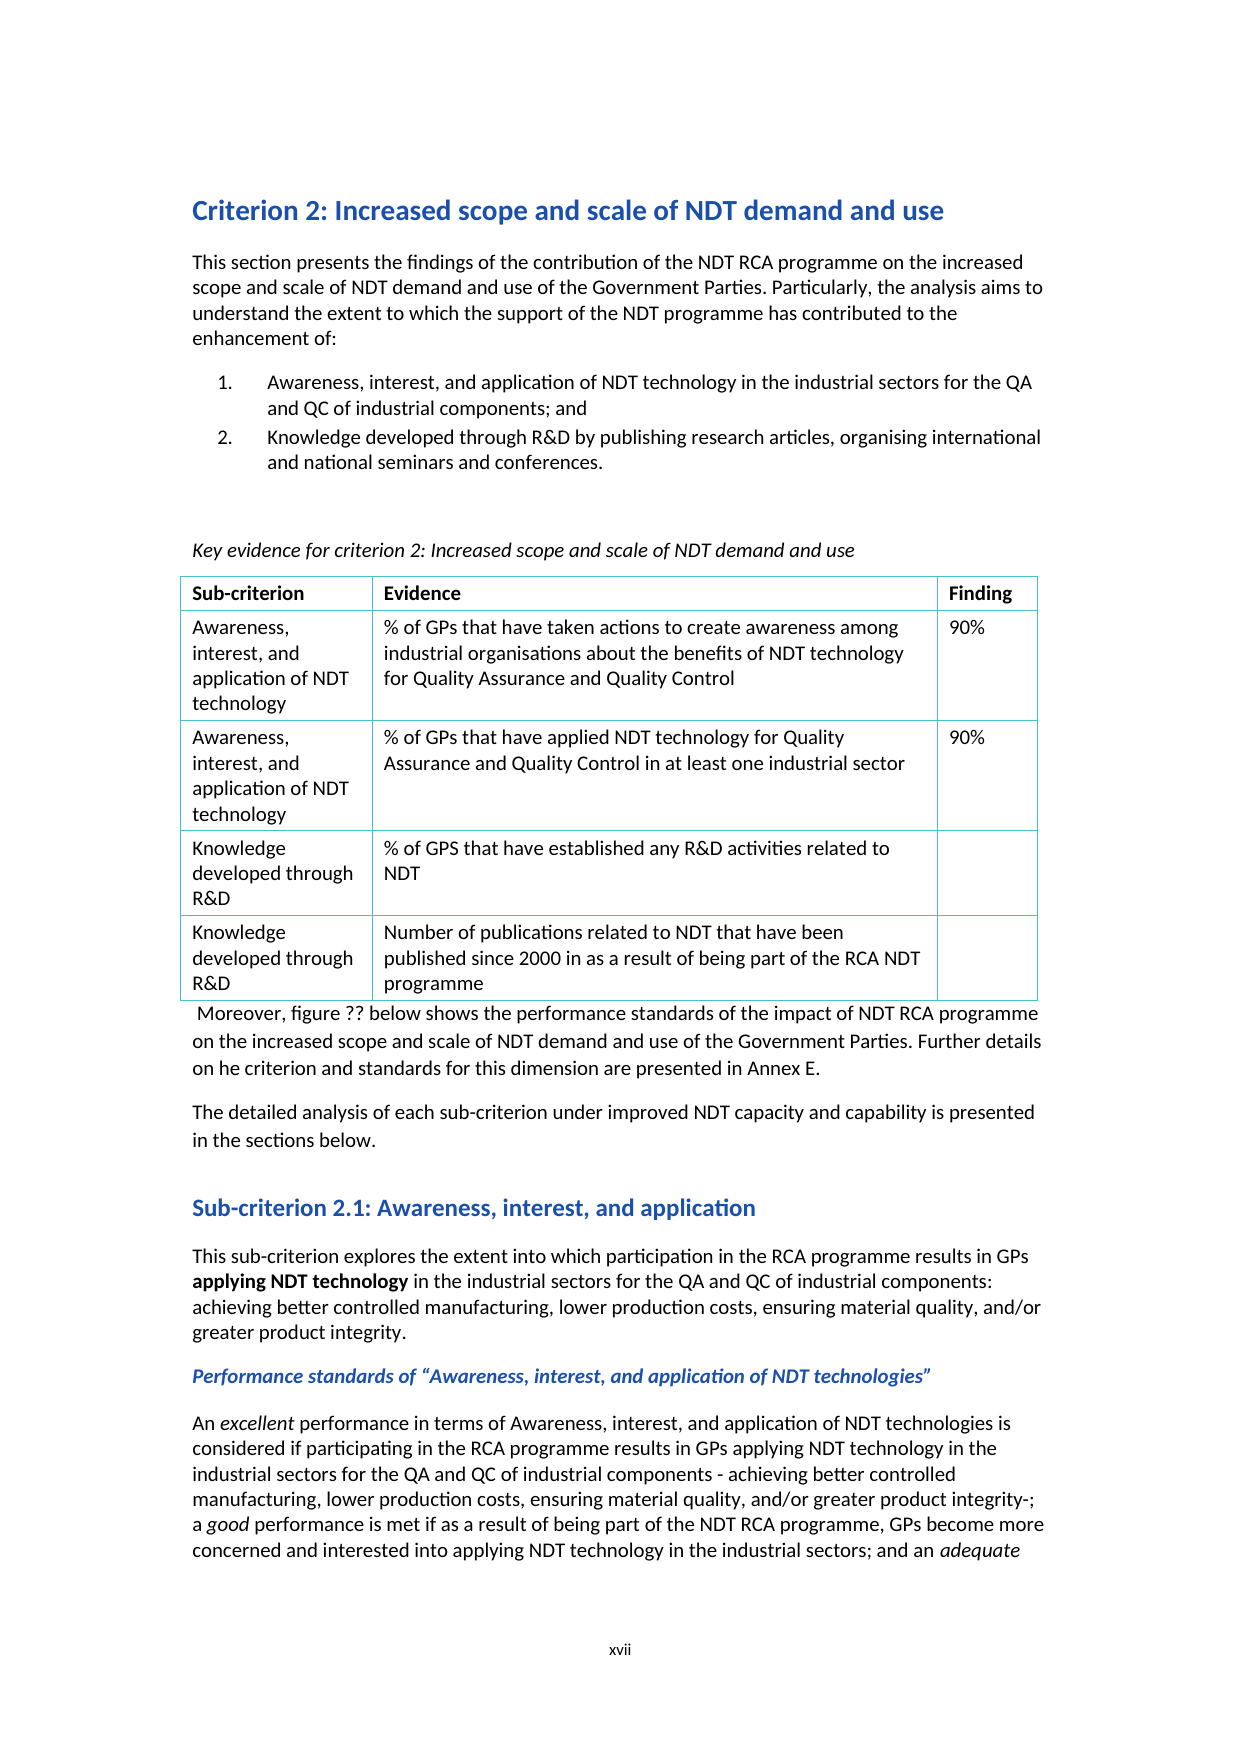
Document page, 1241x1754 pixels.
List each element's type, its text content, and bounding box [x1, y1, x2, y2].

table_cell 90% [938, 611, 1037, 720]
text This section presents the findings of the contribution of the NDT RCA programme on the increased scope and scale of NDT demand and use of the Government Parties. Particularly, the analysis aims to understand the extent to which the support of the NDT programme has contributed to the enhancement of: [192, 249, 1048, 351]
table_cell Knowledge developed through R&D [181, 831, 372, 915]
table_cell Number of publications related to NDT that have been published since 2000 in as a result of being part of the RCA NDT programme [373, 916, 937, 999]
table_cell % of GPs that have taken actions to create awareness among industrial organisations about the benefits of NDT technology for Quality Assurance and Quality Control [373, 611, 937, 720]
table_cell % of GPS that have established any R&D activities related to NDT [373, 831, 937, 915]
table_cell Awareness, interest, and application of NDT technology [181, 611, 372, 720]
table_header Evidence [373, 577, 937, 609]
table_cell % of GPs that have applied NDT technology for Quality Assurance and Quality Control in at least one industrial sector [373, 721, 937, 830]
subtitle Criterion 2: Increased scope and scale of NDT demand and use [192, 192, 1048, 227]
subtitle Performance standards of “Awareness, interest, and application of NDT technologies” [192, 1364, 1048, 1389]
text This sub-criterion explores the extent into which participation in the RCA programme results in GPs applying NDT technology in the industrial sectors for the QA and QC of industrial components: achieving better controlled manufacturing, lower production costs, ensuring material quality, and/or greater product integrity. [192, 1243, 1048, 1345]
table_cell [938, 831, 1037, 915]
table_header Finding [938, 577, 1037, 609]
list Knowledge developed through R&D by publishing research articles, organising international and national seminars and conferences. [217, 424, 1048, 475]
table_cell Knowledge developed through R&D [181, 916, 372, 999]
list Awareness, interest, and application of NDT technology in the industrial sectors for the QA and QC of industrial components; and [217, 369, 1048, 420]
text The detailed analysis of each sub-criterion under improved NDT capacity and capability is presented in the sections below. [192, 1099, 1048, 1152]
table_cell Awareness, interest, and application of NDT technology [181, 721, 372, 830]
table_header Sub-criterion [181, 577, 372, 609]
table_cell 90% [938, 721, 1037, 830]
subtitle Sub-criterion 2.1: Awareness, interest, and application [192, 1192, 1048, 1222]
text Key evidence for criterion 2: Increased scope and scale of NDT demand and use [192, 538, 1048, 563]
table_cell [938, 916, 1037, 999]
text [192, 1410, 1048, 1562]
text Moreover, figure ?? below shows the performance standards of the impact of NDT RCA programme on the increased scope and scale of NDT demand and use of the Government Parties. Further details on he criterion and standards for this dimension are presented in Annex E. [192, 1001, 1048, 1081]
